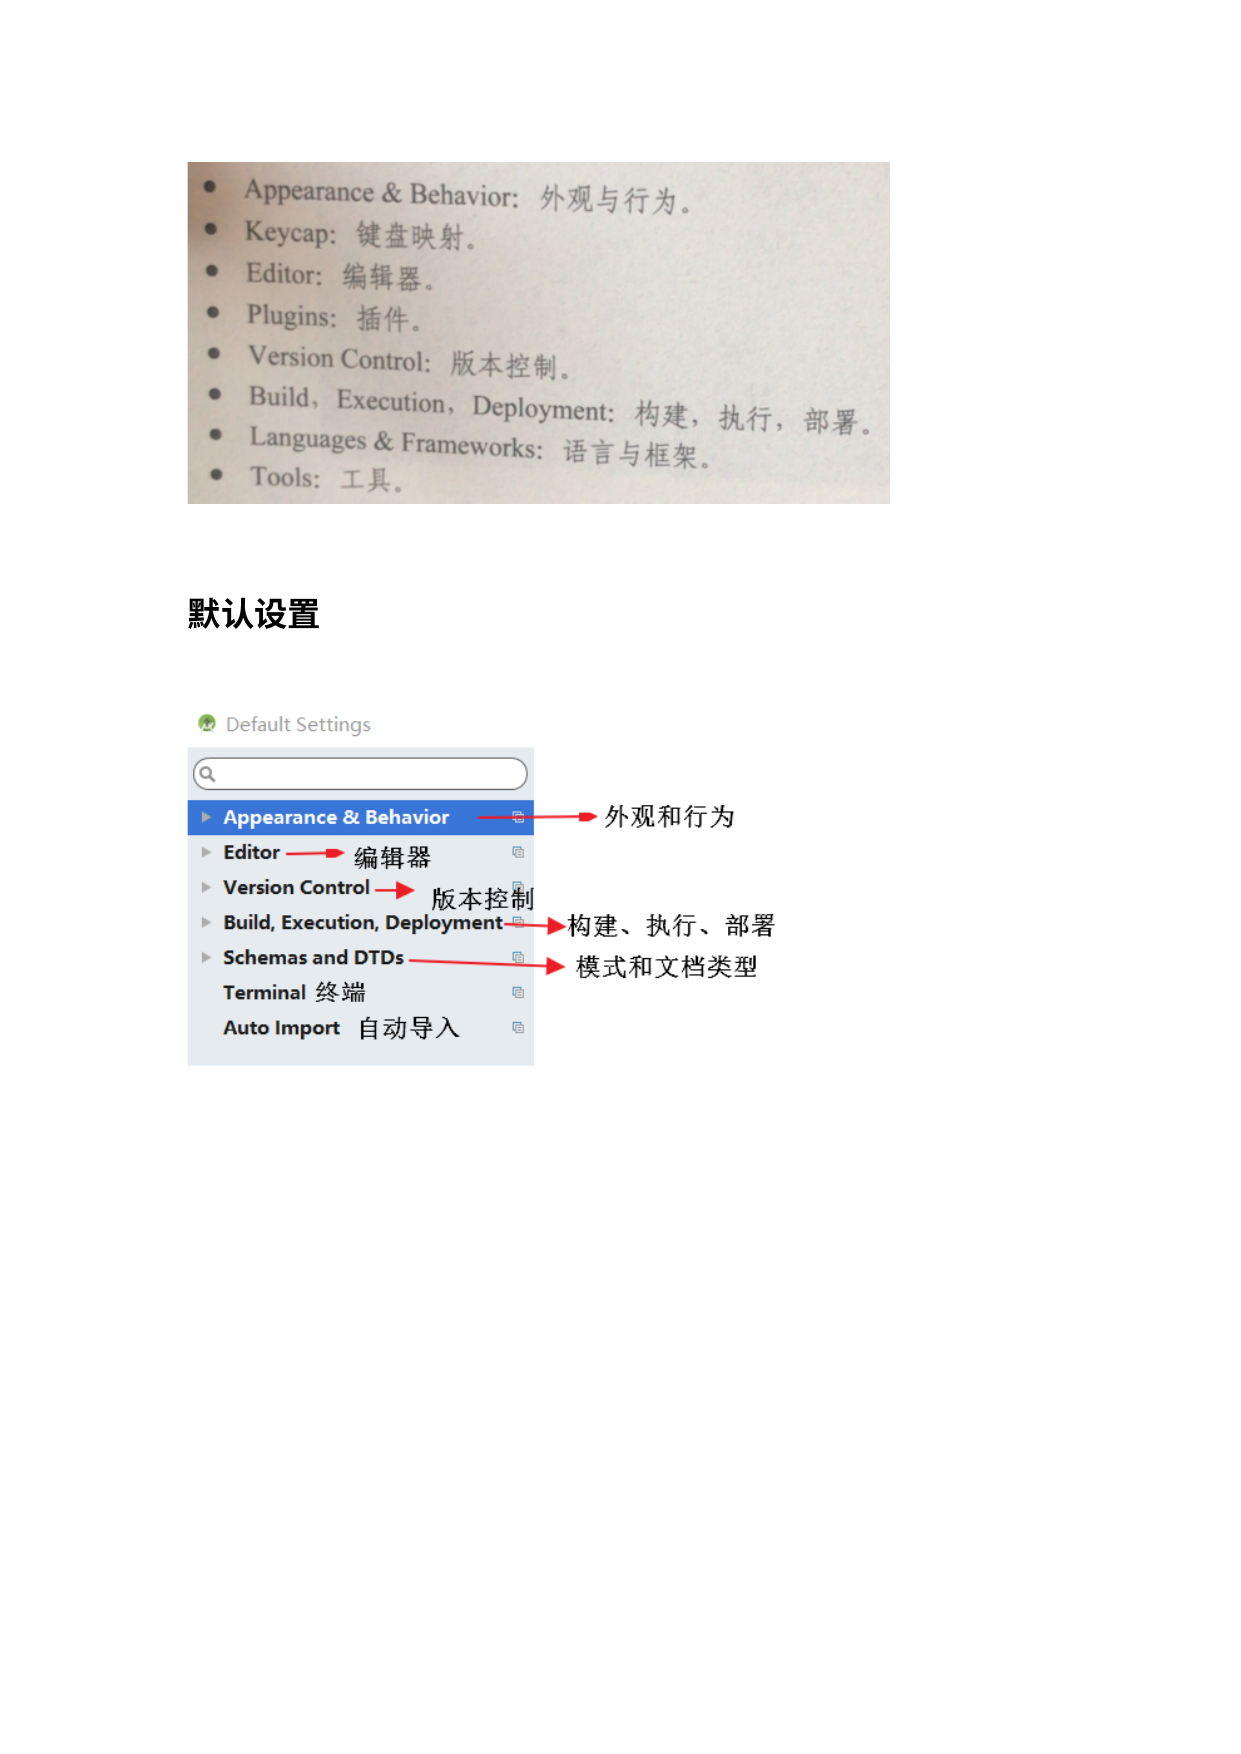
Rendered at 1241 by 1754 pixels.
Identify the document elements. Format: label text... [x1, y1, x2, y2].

picture [187, 705, 821, 1126]
subtitle 默认设置 [187, 579, 1053, 644]
picture [187, 162, 890, 504]
